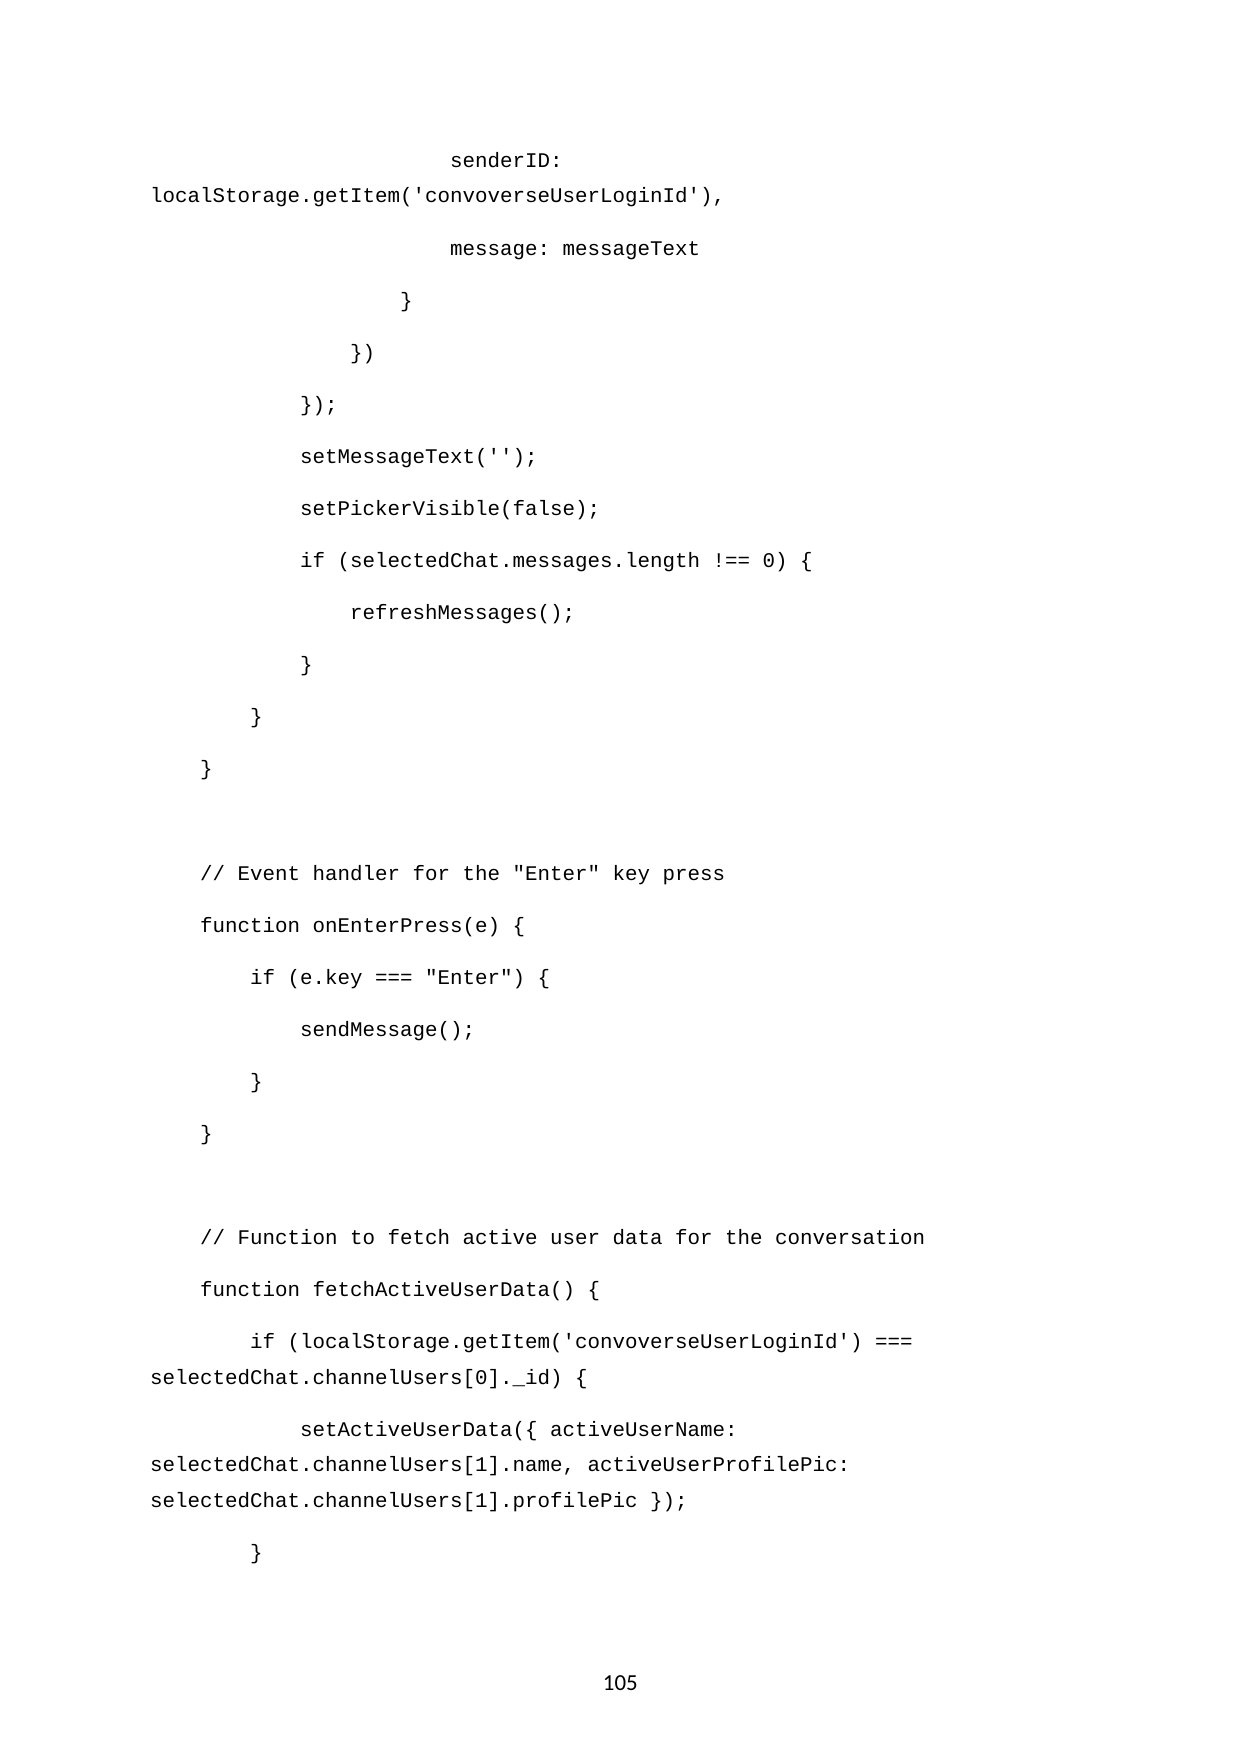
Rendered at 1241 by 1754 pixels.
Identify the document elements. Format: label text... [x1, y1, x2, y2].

text if (e.key === "Enter") { [150, 967, 1090, 990]
text } [150, 1542, 1090, 1565]
text refreshMessages(); [150, 602, 1090, 626]
text } [150, 654, 1090, 678]
text } [150, 758, 1090, 782]
text if (selectedChat.messages.length !== 0) { [150, 550, 1090, 574]
text }) [150, 342, 1090, 365]
text if (localStorage.getItem('convoverseUserLoginId') === selectedChat.channelUsers[0]._id) { [150, 1331, 1090, 1390]
text message: messageText [150, 237, 1090, 261]
text // Event handler for the "Enter" key press [150, 862, 1090, 886]
text senderID: localStorage.getItem('convoverseUserLoginId'), [150, 150, 1090, 209]
text } [150, 289, 1090, 313]
text function onEnterPress(e) { [150, 914, 1090, 938]
text setMessageText(''); [150, 446, 1090, 469]
text } [150, 706, 1090, 730]
text setPickerVisible(false); [150, 498, 1090, 522]
text } [150, 1071, 1090, 1094]
text } [150, 1123, 1090, 1147]
text setActiveUserData({ activeUserName: selectedChat.channelUsers[1].name, activeUserProfilePic: selectedChat.channelUsers[1].profilePic }); [150, 1419, 1090, 1513]
text }); [150, 394, 1090, 417]
text sendMessage(); [150, 1019, 1090, 1042]
text // Function to fetch active user data for the conversation [150, 1227, 1090, 1251]
text function fetchActiveUserData() { [150, 1279, 1090, 1303]
